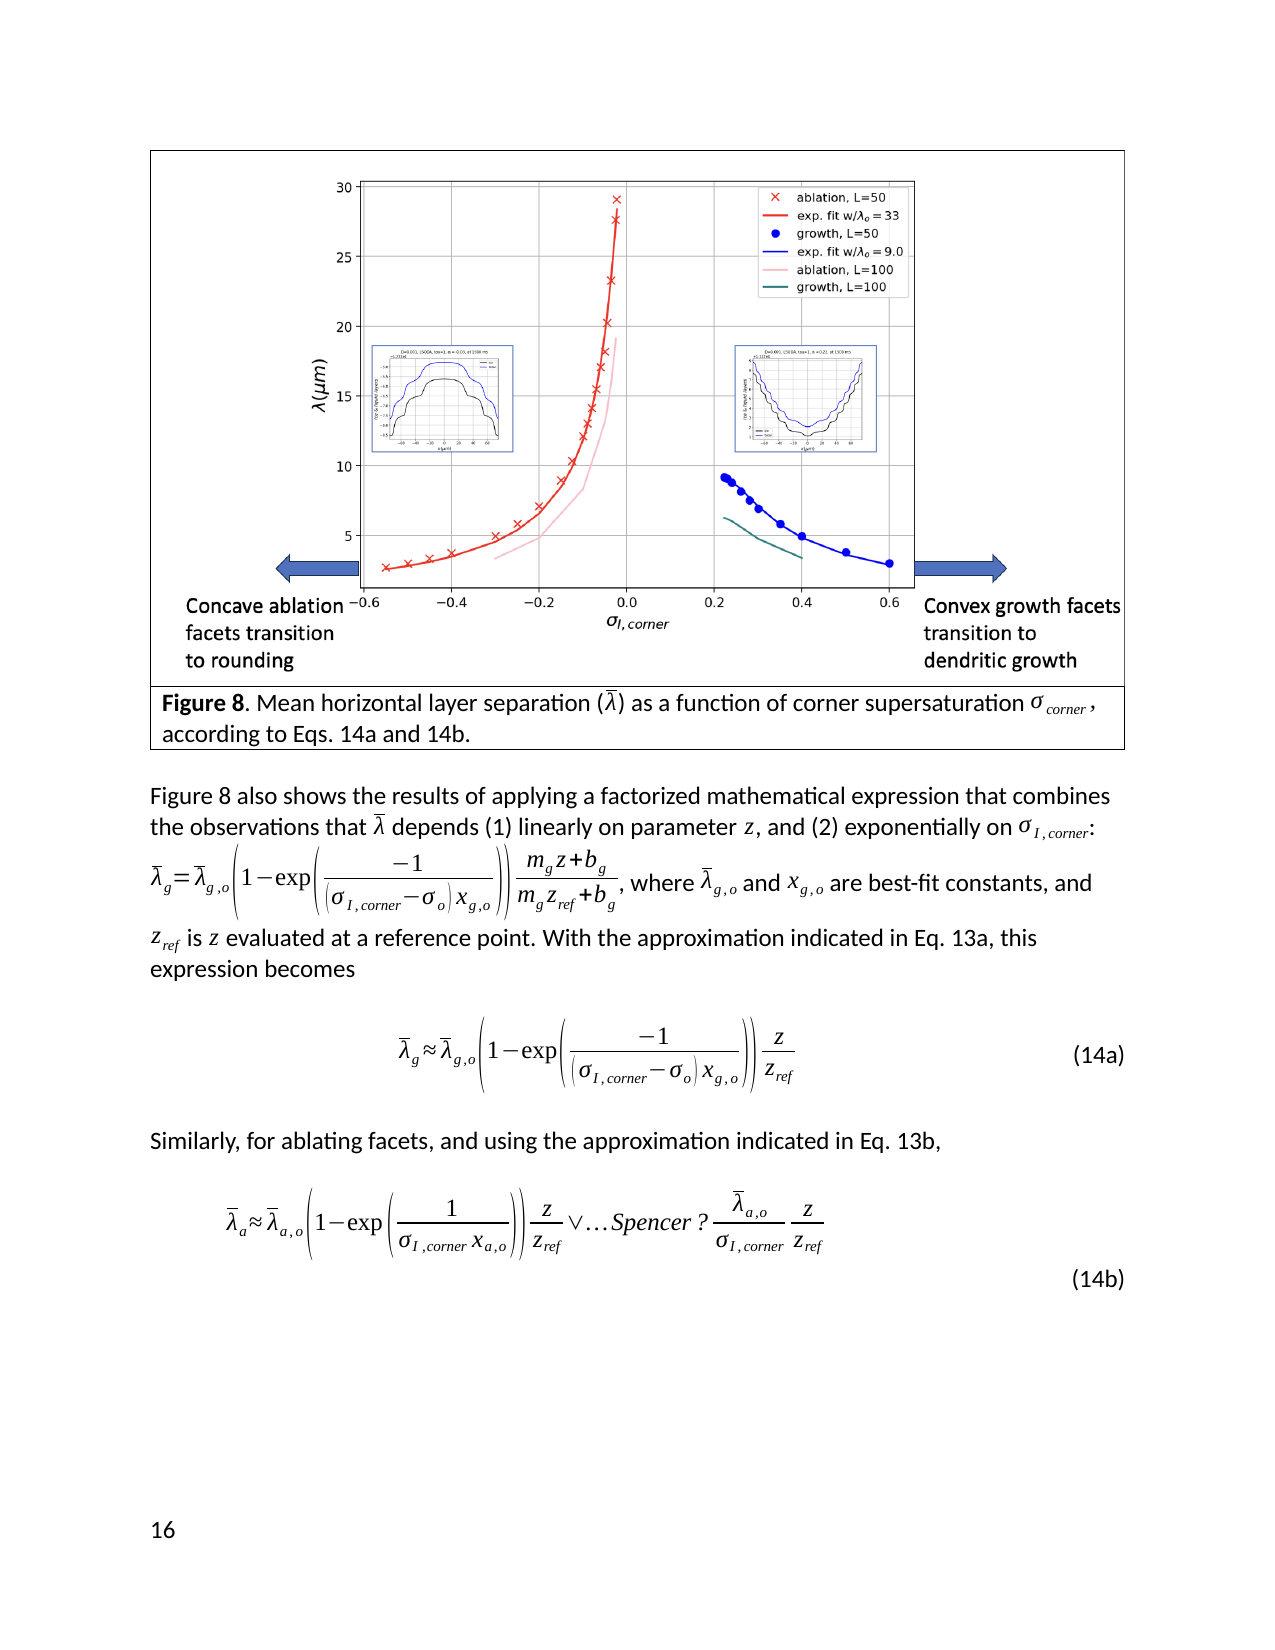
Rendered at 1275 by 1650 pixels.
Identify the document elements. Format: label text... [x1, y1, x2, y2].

text (14b) [150, 1186, 1125, 1293]
text Figure 8 also shows the results of applying a factorized mathematical expression that combines the observations that depends (1) linearly on parameter , and (2) exponentially on : , where and are best-fit constants, and is evaluated at a reference point. With the approximation indicated in Eq. 13a, this expression becomes [150, 780, 1125, 984]
text Similarly, for ablating facets, and using the approximation indicated in Eq. 13b, [150, 1125, 1125, 1156]
text (14a) [150, 1014, 1125, 1095]
picture [161, 151, 1125, 686]
table_cell Figure 8. Mean horizontal layer separation () as a function of corner supersaturation according to Eqs. 14a and 14b. [151, 687, 1124, 748]
table_header [151, 151, 161, 686]
